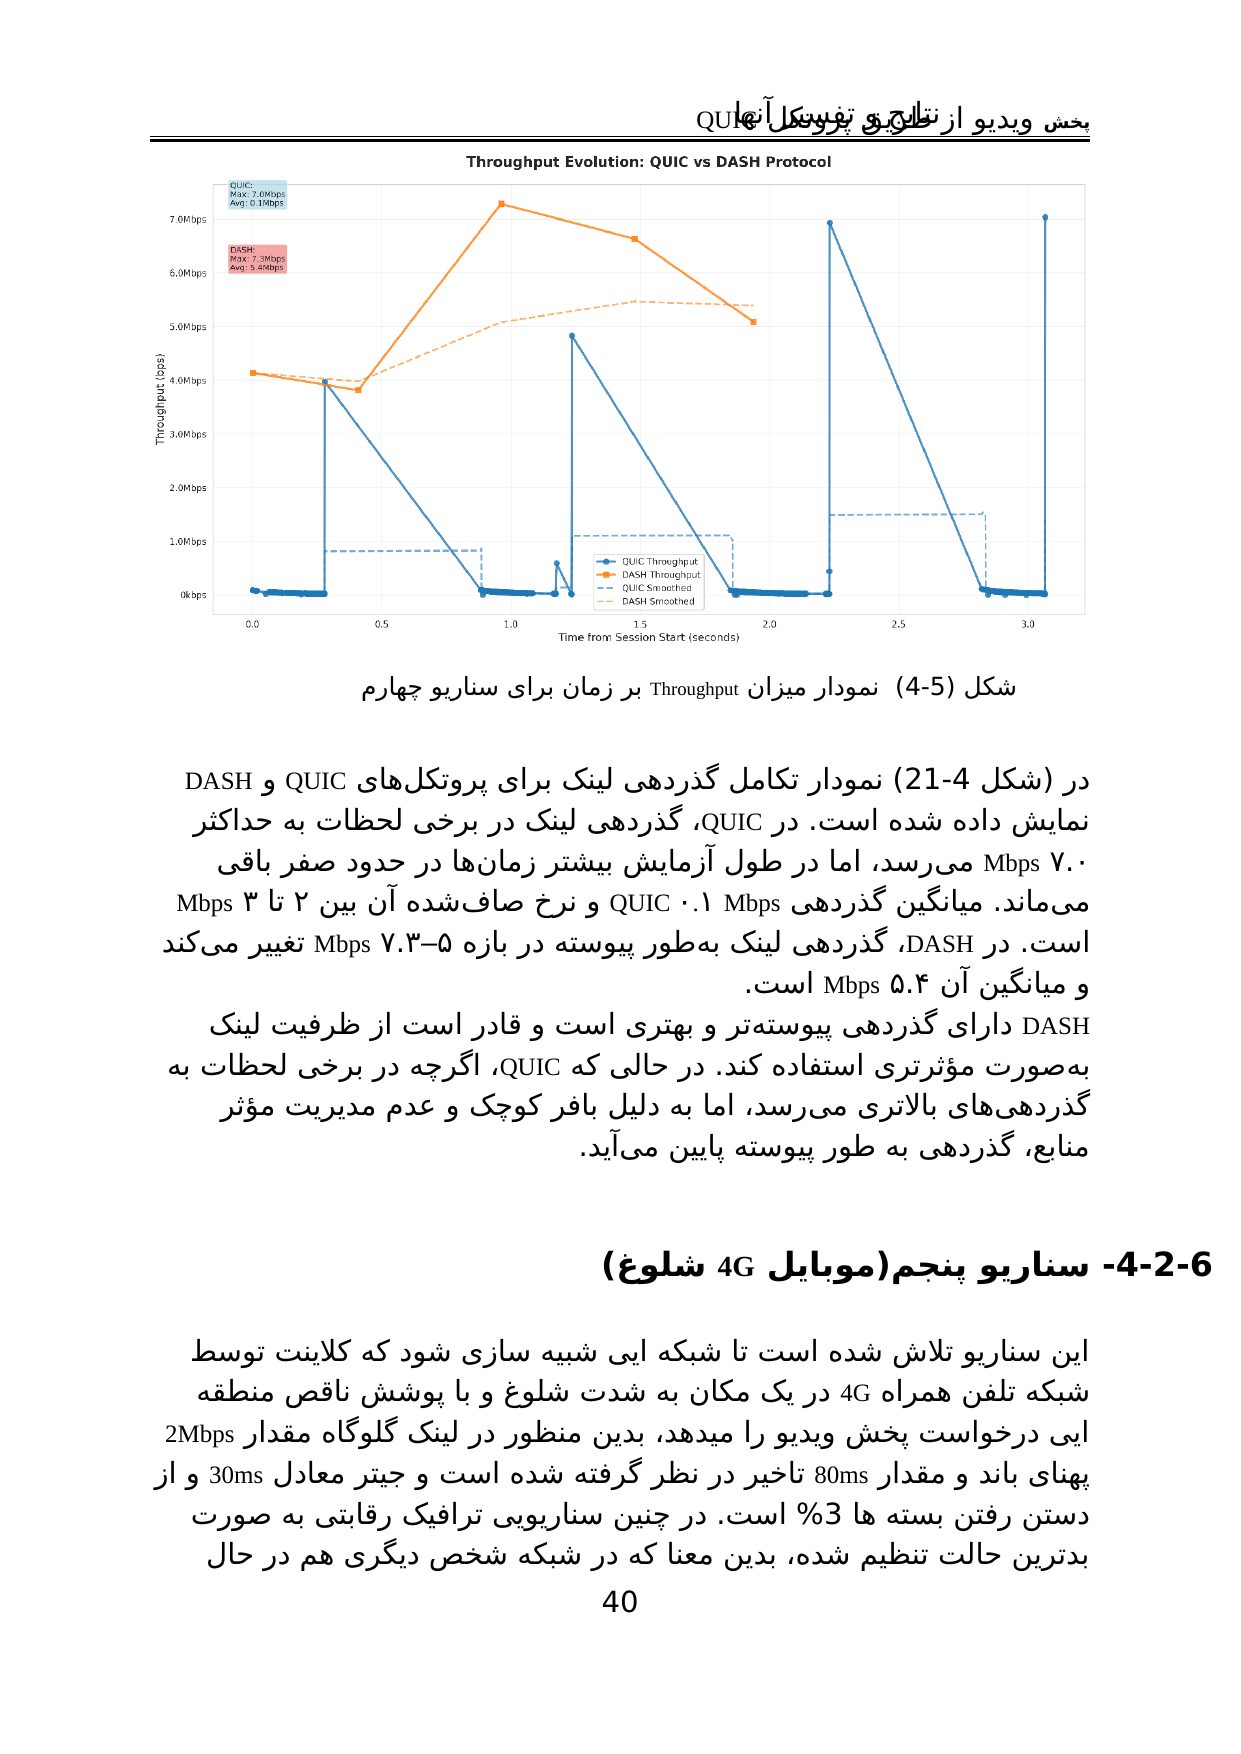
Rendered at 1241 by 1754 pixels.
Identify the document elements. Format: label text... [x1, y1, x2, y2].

text نمودار میزان Throughput بر زمان برای سناریو چهارم [150, 675, 1090, 700]
text در (شکل 4-21) نمودار تکامل گذردهی لینک برای پروتکل‌های QUIC و DASH نمایش داده شده است. در QUIC، گذردهی لینک در برخی لحظات به حداکثر ۷.۰ Mbps می‌رسد، اما در طول آزمایش بیشتر زمان‌ها در حدود صفر باقی می‌ماند. میانگین گذردهی QUIC ۰.۱ Mbps و نرخ صاف‌شده آن بین ۲ تا ۳ Mbps است. در DASH، گذردهی لینک به‌طور پیوسته در بازه ۵–۷.۳ Mbps تغییر می‌کند و میانگین آن ۵.۴ Mbps است. [150, 763, 1090, 1001]
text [150, 1334, 1090, 1572]
picture [150, 150, 1090, 649]
text سناریو پنجم(موبایل 4G شلوغ) [150, 1245, 1090, 1284]
text DASH دارای گذردهی پیوسته‌تر و بهتری است و قادر است از ظرفیت لینک به‌صورت مؤثرتری استفاده کند. در حالی که QUIC، اگرچه در برخی لحظات به گذردهی‌های بالاتری می‌رسد، اما به دلیل بافر کوچک و عدم مدیریت مؤثر منابع، گذردهی به طور پیوسته پایین می‌آید. [150, 1007, 1090, 1163]
